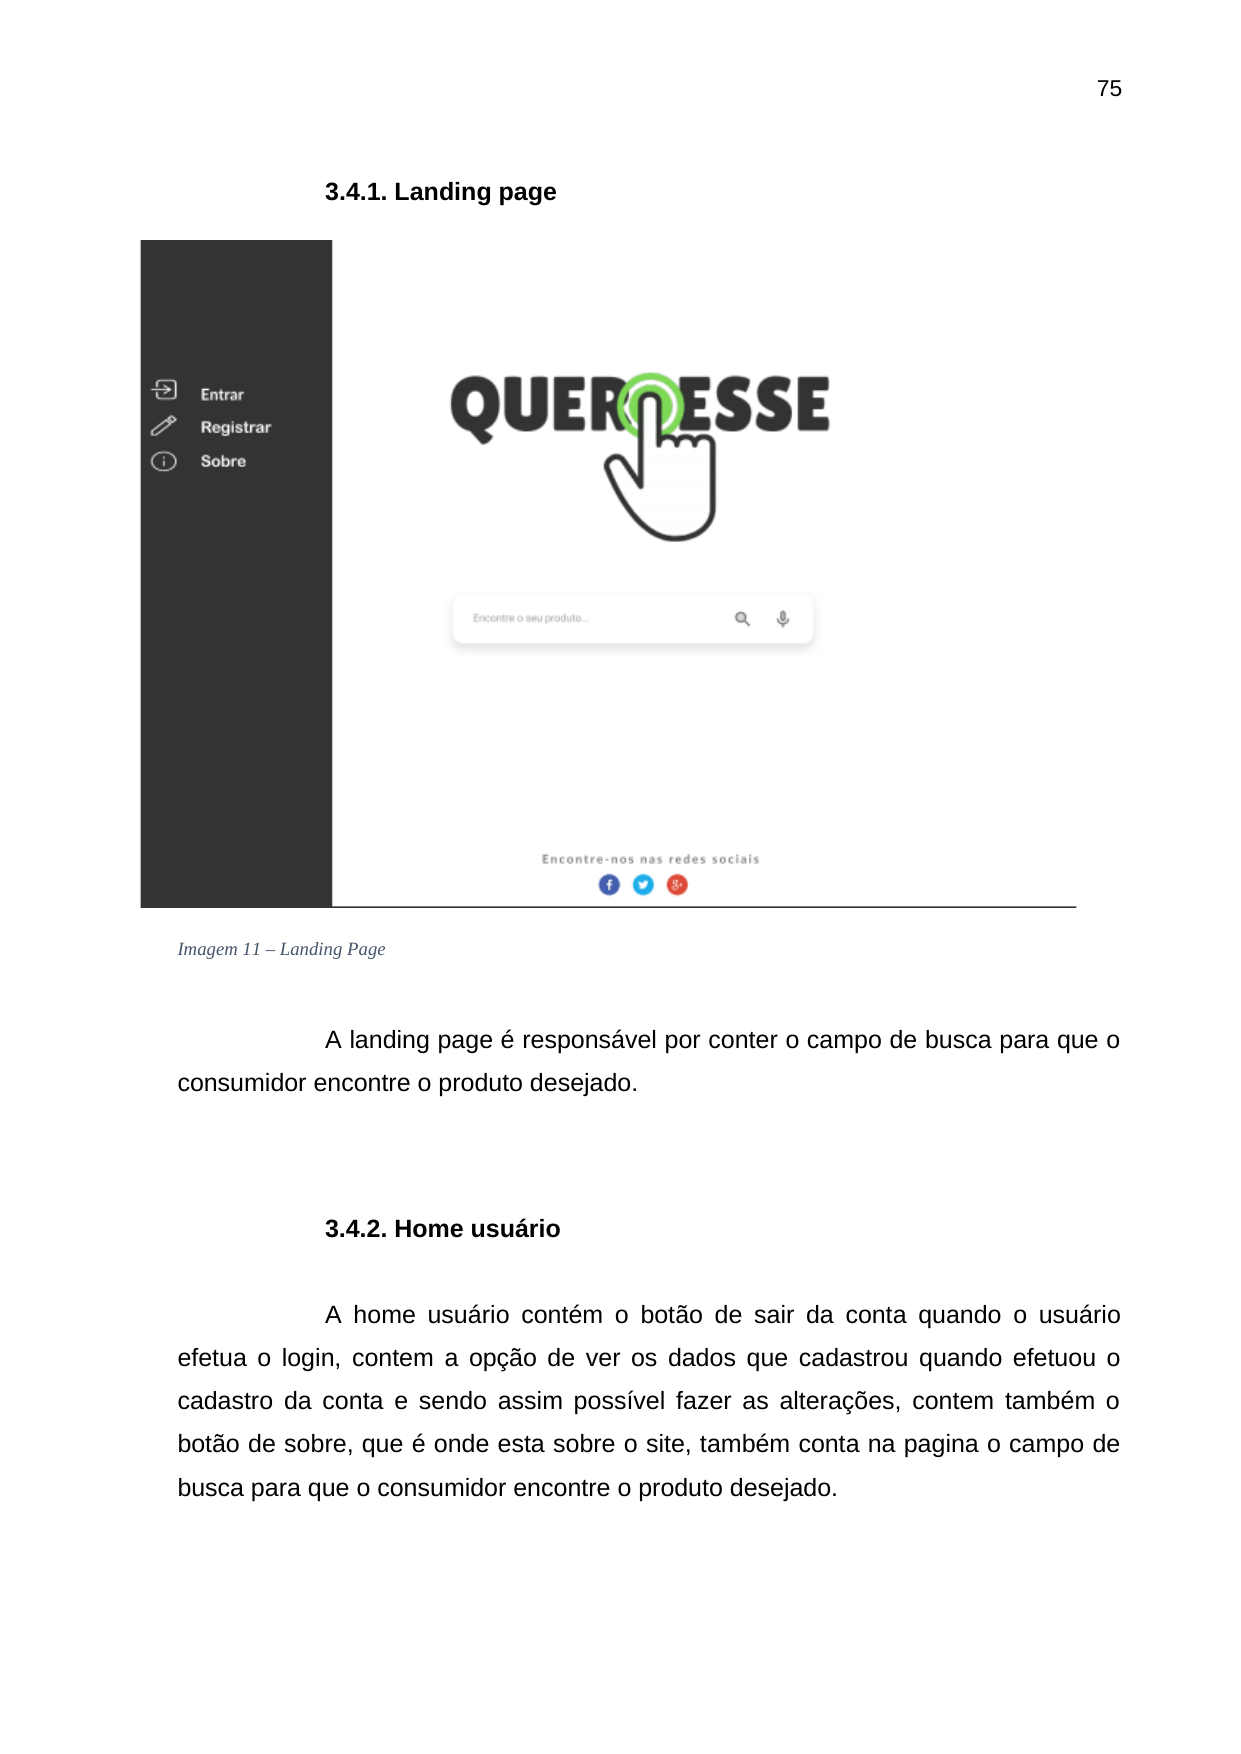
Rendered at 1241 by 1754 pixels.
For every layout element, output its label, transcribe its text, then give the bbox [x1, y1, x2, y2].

text A landing page é responsável por conter o campo de busca para que o consumidor encontre o produto desejado. [177, 1024, 1122, 1096]
text Imagem 11 – Landing Page [177, 937, 1122, 959]
picture [140, 240, 1077, 908]
list 3.4.2. Home usuário [251, 1214, 1122, 1242]
list 3.4.1. Landing page [325, 177, 1122, 206]
list A home usuário contém o botão de sair da conta quando o usuário efetua o login, contem a opção de ver os dados que cadastrou quando efetuou o cadastro da conta e sendo assim possível fazer as alterações, contem também o botão de sobre, que é onde esta sobre o site, também conta na pagina o campo de busca para que o consumidor encontre o produto desejado. [177, 1300, 1122, 1501]
